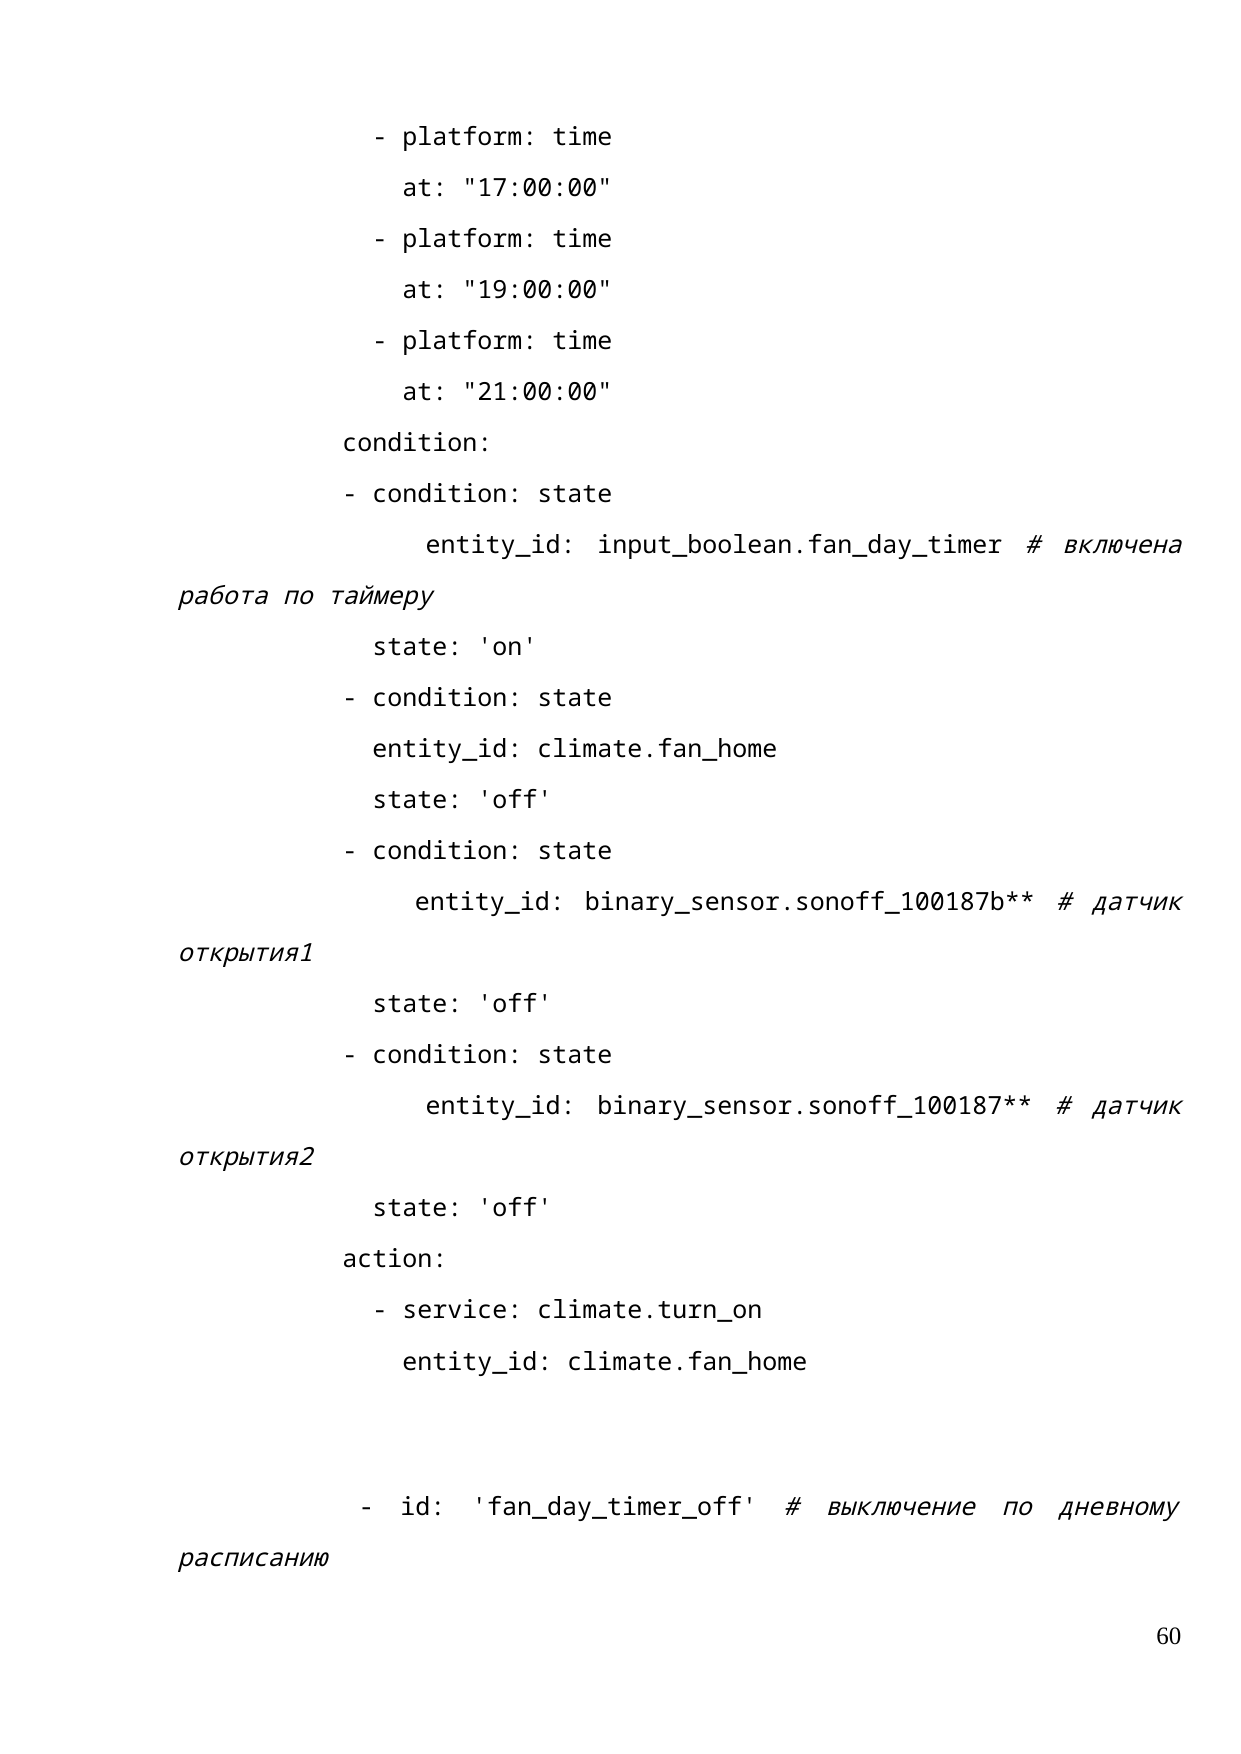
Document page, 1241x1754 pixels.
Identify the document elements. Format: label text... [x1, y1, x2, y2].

text entity_id: binary_sensor.sonoff_100187** # датчик открытия2 [177, 1088, 1181, 1173]
text at: "19:00:00" [177, 271, 1181, 305]
text state: 'off' [177, 986, 1181, 1020]
text - condition: state [177, 833, 1181, 867]
text at: "17:00:00" [177, 169, 1181, 203]
text - condition: state [177, 679, 1181, 714]
text entity_id: binary_sensor.sonoff_100187b** # датчик открытия1 [177, 884, 1181, 969]
text state: 'off' [177, 782, 1181, 816]
text - condition: state [177, 1037, 1181, 1071]
text entity_id: climate.fan_home [177, 731, 1181, 765]
text - condition: state [177, 475, 1181, 509]
text entity_id: climate.fan_home [177, 1343, 1181, 1377]
text - platform: time [177, 220, 1181, 254]
text action: [177, 1241, 1181, 1275]
text - platform: time [177, 322, 1181, 356]
text at: "21:00:00" [177, 373, 1181, 407]
text state: 'off' [177, 1190, 1181, 1224]
text state: 'on' [177, 628, 1181, 663]
text - service: climate.turn_on [177, 1292, 1181, 1326]
text - id: 'fan_day_timer_off' # выключение по дневному расписанию [177, 1488, 1181, 1573]
text - platform: time [177, 118, 1181, 152]
text entity_id: input_boolean.fan_day_timer # включена работа по таймеру [177, 526, 1181, 612]
text condition: [177, 424, 1181, 458]
